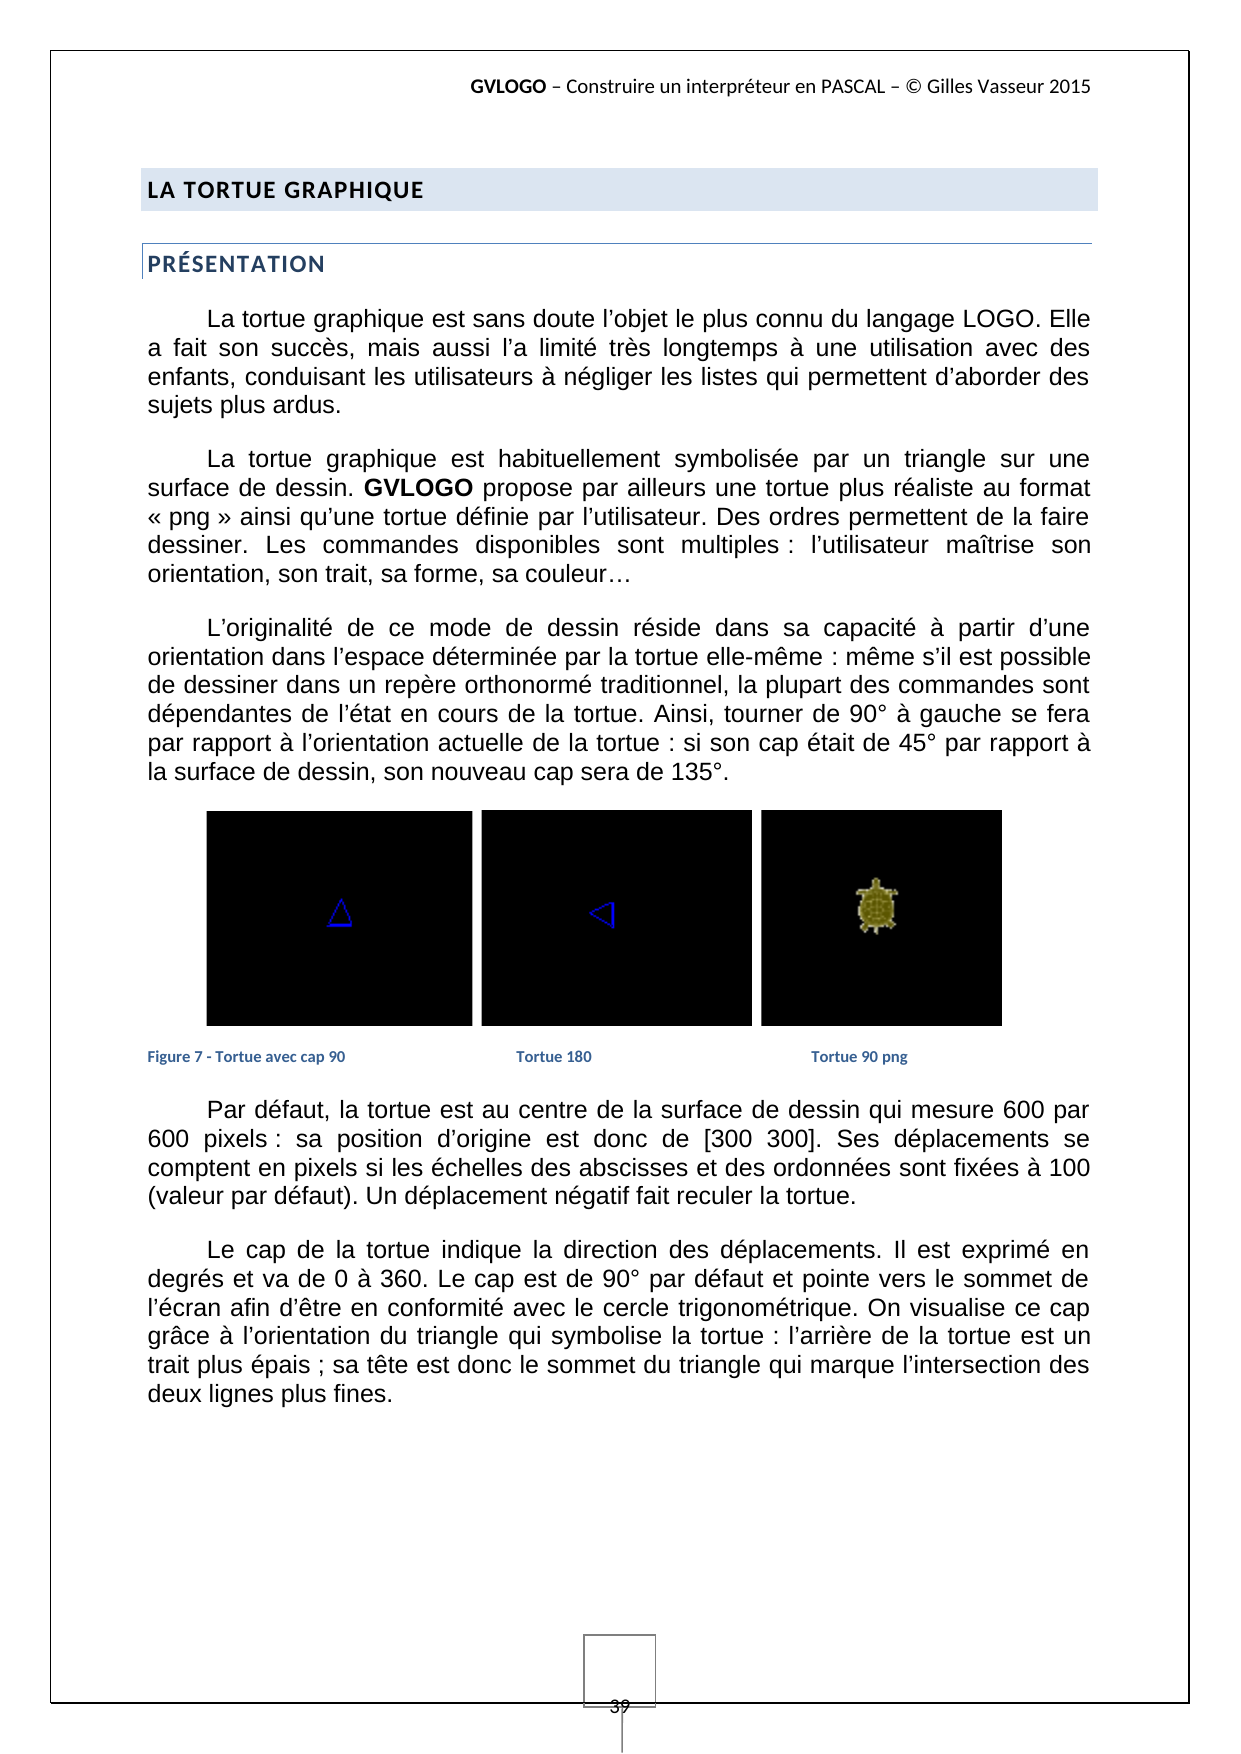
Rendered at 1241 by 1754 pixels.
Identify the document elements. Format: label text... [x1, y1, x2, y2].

text Le cap de la tortue indique la direction des déplacements. Il est exprimé en degrés et va de 0 à 360. Le cap est de 90° par défaut et pointe vers le sommet de l’écran afin d’être en conformité avec le cercle trigonométrique. On visualise ce cap grâce à l’orientation du triangle qui symbolise la tortue : l’arrière de la tortue est un trait plus épais ; sa tête est donc le sommet du triangle qui marque l’intersection des deux lignes plus fines. [147, 1235, 1092, 1407]
picture [481, 810, 752, 1026]
text La tortue graphique est habituellement symbolisée par un triangle sur une surface de dessin. GVLOGO propose par ailleurs une tortue plus réaliste au format « png » ainsi qu’une tortue définie par l’utilisateur. Des ordres permettent de la faire dessiner. Les commandes disponibles sont multiples : l’utilisateur maîtrise son orientation, son trait, sa forme, sa couleur… [147, 444, 1092, 588]
picture [206, 811, 473, 1026]
text La tortue graphique est sans doute l’objet le plus connu du langage LOGO. Elle a fait son succès, mais aussi l’a limité très longtemps à une utilisation avec des enfants, conduisant les utilisateurs à négliger les listes qui permettent d’aborder des sujets plus ardus. [147, 304, 1092, 419]
text Par défaut, la tortue est au centre de la surface de dessin qui mesure 600 par 600 pixels : sa position d’origine est donc de [300 300]. Ses déplacements se comptent en pixels si les échelles des abscisses et des ordonnées sont fixées à 100 (valeur par défaut). Un déplacement négatif fait reculer la tortue. [147, 1095, 1092, 1210]
text L’originalité de ce mode de dessin réside dans sa capacité à partir d’une orientation dans l’espace déterminée par la tortue elle-même : même s’il est possible de dessiner dans un repère orthonormé traditionnel, la plupart des commandes sont dépendantes de l’état en cours de la tortue. Ainsi, tourner de 90° à gauche se fera par rapport à l’orientation actuelle de la tortue : si son cap était de 45° par rapport à la surface de dessin, son nouveau cap sera de 135°. [147, 613, 1092, 785]
subtitle Présentation [143, 244, 1092, 279]
picture [761, 810, 1002, 1026]
subtitle La tortue graphique [148, 175, 1092, 205]
